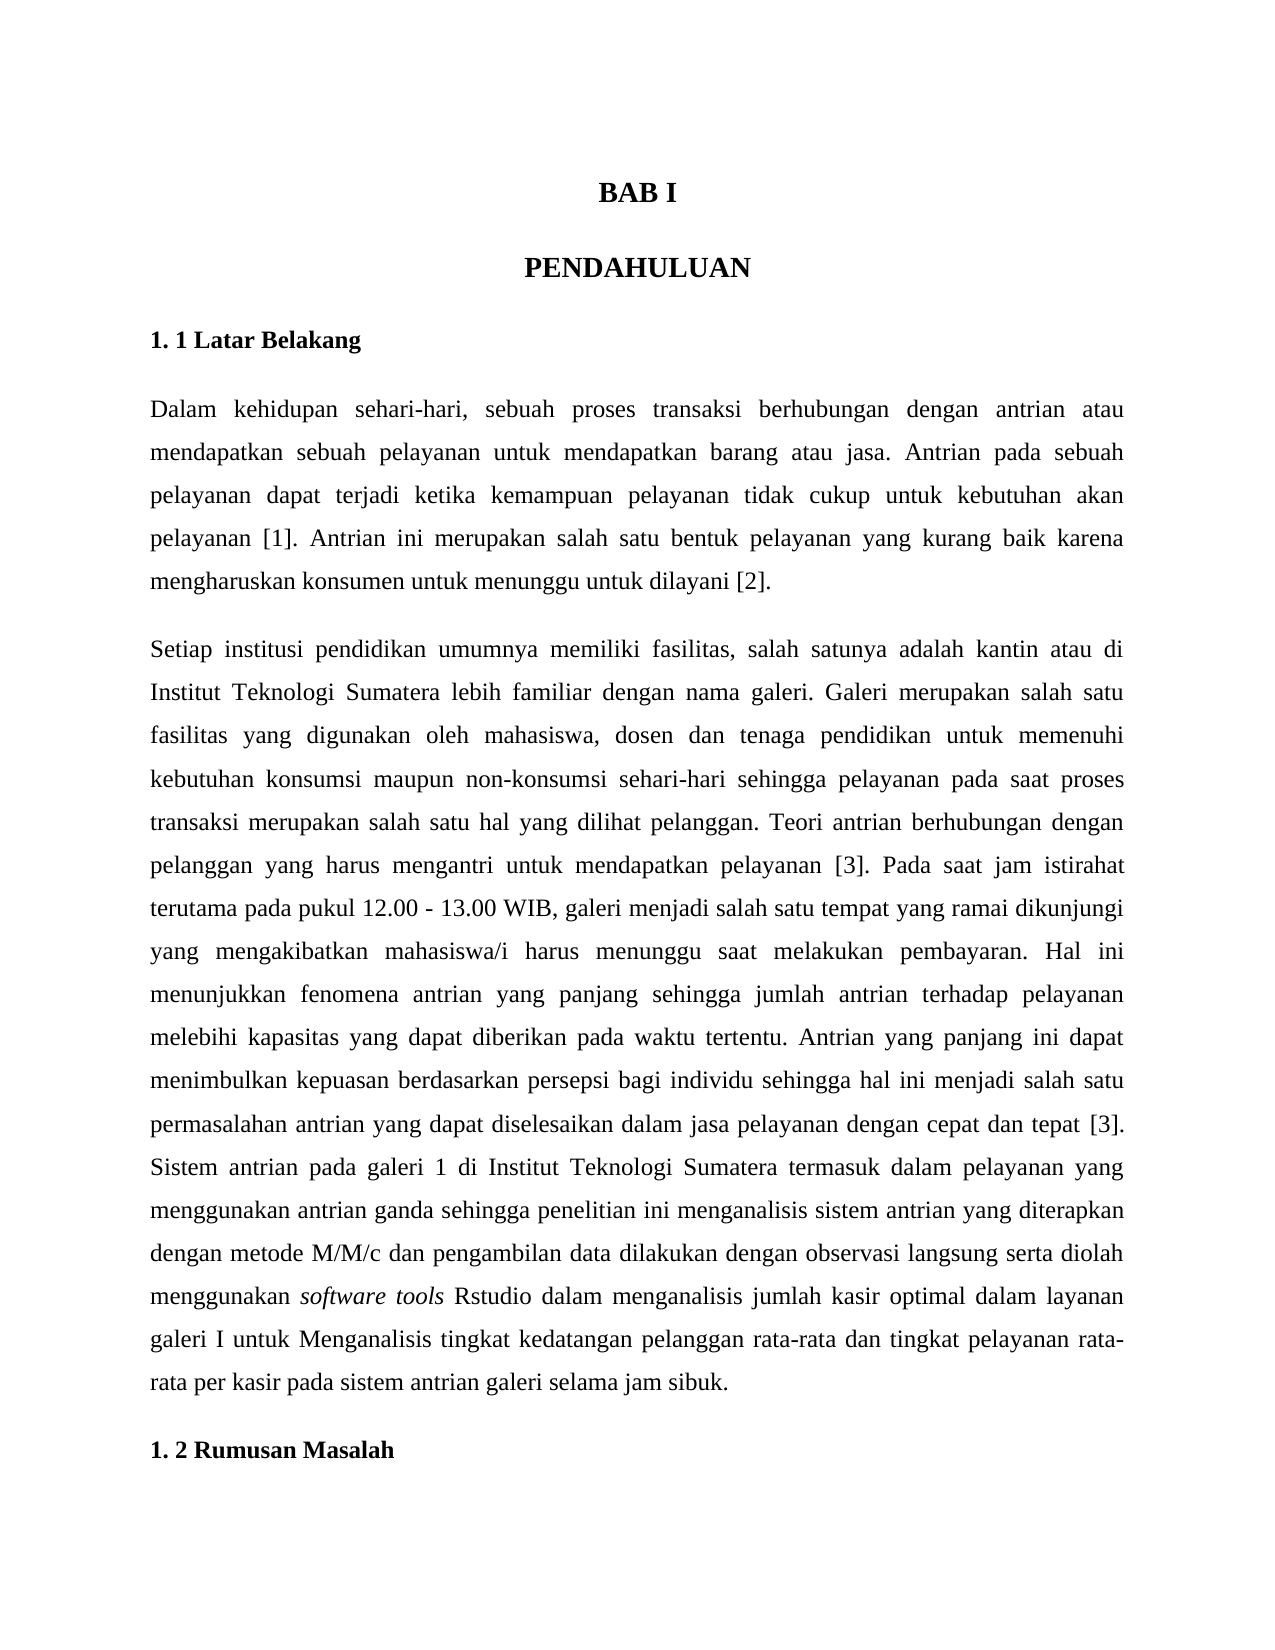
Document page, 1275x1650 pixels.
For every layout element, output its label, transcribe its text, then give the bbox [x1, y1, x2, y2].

text 1. 2 Rumusan Masalah [150, 1436, 1125, 1464]
text 1. 1 Latar Belakang [150, 326, 1125, 354]
text Setiap institusi pendidikan umumnya memiliki fasilitas, salah satunya adalah kantin atau di Institut Teknologi Sumatera lebih familiar dengan nama galeri. Galeri merupakan salah satu fasilitas yang digunakan oleh mahasiswa, dosen dan tenaga pendidikan untuk memenuhi kebutuhan konsumsi maupun non-konsumsi sehari-hari sehingga pelayanan pada saat proses transaksi merupakan salah satu hal yang dilihat pelanggan. Teori antrian berhubungan dengan pelanggan yang harus mengantri untuk mendapatkan pelayanan. Pada saat jam istirahat terutama pada pukul 12.00 - 13.00 WIB, galeri menjadi salah satu tempat yang ramai dikunjungi yang mengakibatkan mahasiswa/i harus menunggu saat melakukan pembayaran. Hal ini menunjukkan fenomena antrian yang panjang sehingga jumlah antrian terhadap pelayanan melebihi kapasitas yang dapat diberikan pada waktu tertentu. Antrian yang panjang ini dapat menimbulkan kepuasan berdasarkan persepsi bagi individu sehingga hal ini menjadi salah satu permasalahan antrian yang dapat diselesaikan dalam jasa pelayanan dengan cepat dan tepat. Sistem antrian pada galeri 1 di Institut Teknologi Sumatera termasuk dalam pelayanan yang menggunakan antrian ganda sehingga penelitian ini menganalisis sistem antrian yang diterapkan dengan metode M/M/c dan pengambilan data dilakukan dengan observasi langsung serta diolah menggunakan software tools Rstudio dalam menganalisis jumlah kasir optimal dalam layanan galeri I untuk Menganalisis tingkat kedatangan pelanggan rata-rata dan tingkat pelayanan rata-rata per kasir pada sistem antrian galeri selama jam sibuk. [150, 634, 1125, 1396]
text Dalam kehidupan sehari-hari, sebuah proses transaksi berhubungan dengan antrian atau mendapatkan sebuah pelayanan untuk mendapatkan barang atau jasa. Antrian pada sebuah pelayanan dapat terjadi ketika kemampuan pelayanan tidak cukup untuk kebutuhan akan pelayanan. Antrian ini merupakan salah satu bentuk pelayanan yang kurang baik karena mengharuskan konsumen untuk menunggu untuk dilayani . [150, 394, 1125, 595]
subtitle PENDAHULUAN [150, 250, 1125, 284]
title BAB I [150, 175, 1125, 208]
